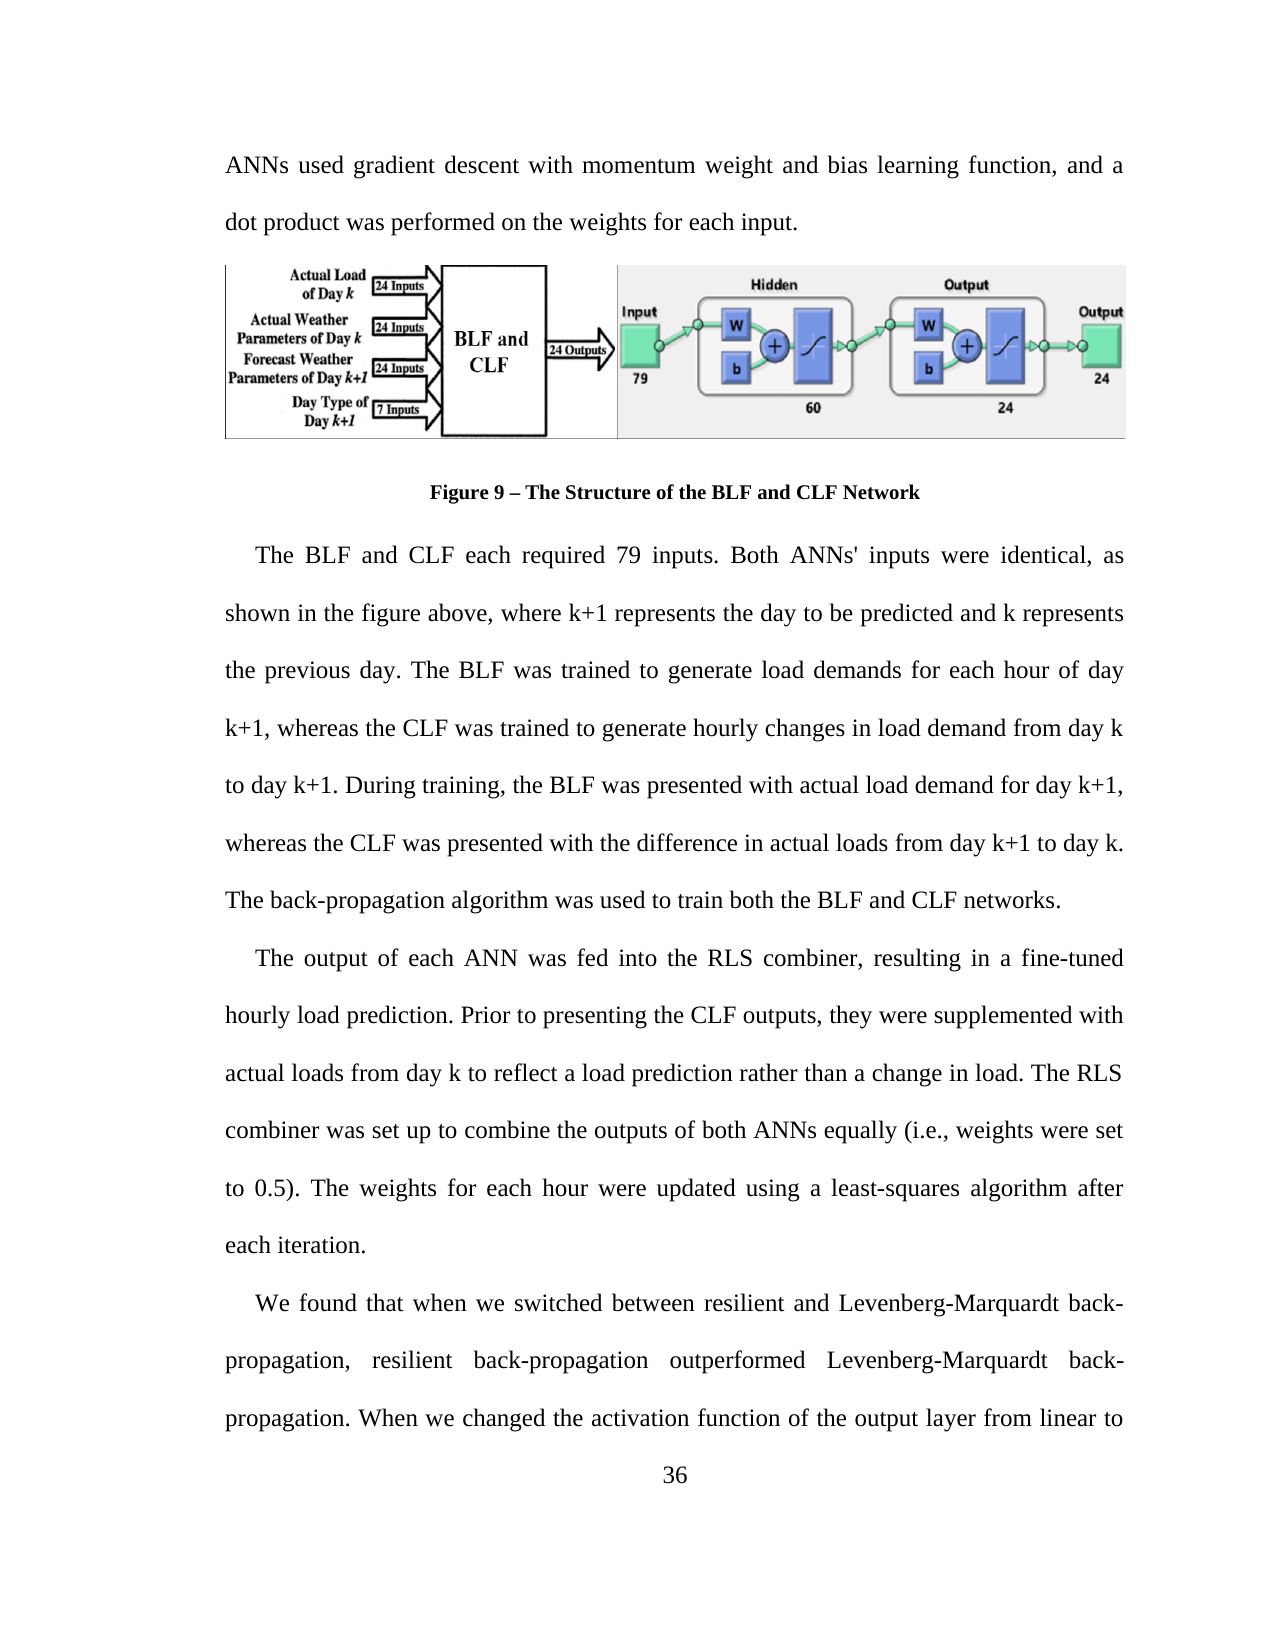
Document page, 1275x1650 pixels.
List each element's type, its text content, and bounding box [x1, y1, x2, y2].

text The BLF and CLF each required 79 inputs. Both ANNs' inputs were identical, as shown in the figure above, where k+1 represents the day to be predicted and k represents the previous day. The BLF was trained to generate load demands for each hour of day k+1, whereas the CLF was trained to generate hourly changes in load demand from day k to day k+1. During training, the BLF was presented with actual load demand for day k+1, whereas the CLF was presented with the difference in actual loads from day k+1 to day k. The back-propagation algorithm was used to train both the BLF and CLF networks. [225, 540, 1125, 914]
text The output of each ANN was fed into the RLS combiner, resulting in a fine-tuned hourly load prediction. Prior to presenting the CLF outputs, they were supplemented with actual loads from day k to reflect a load prediction rather than a change in load. The RLS combiner was set up to combine the outputs of both ANNs equally (i.e., weights were set to 0.5). The weights for each hour were updated using a least-squares algorithm after each iteration. [225, 943, 1125, 1259]
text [225, 1288, 1125, 1432]
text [225, 150, 1125, 236]
picture [225, 265, 1125, 439]
